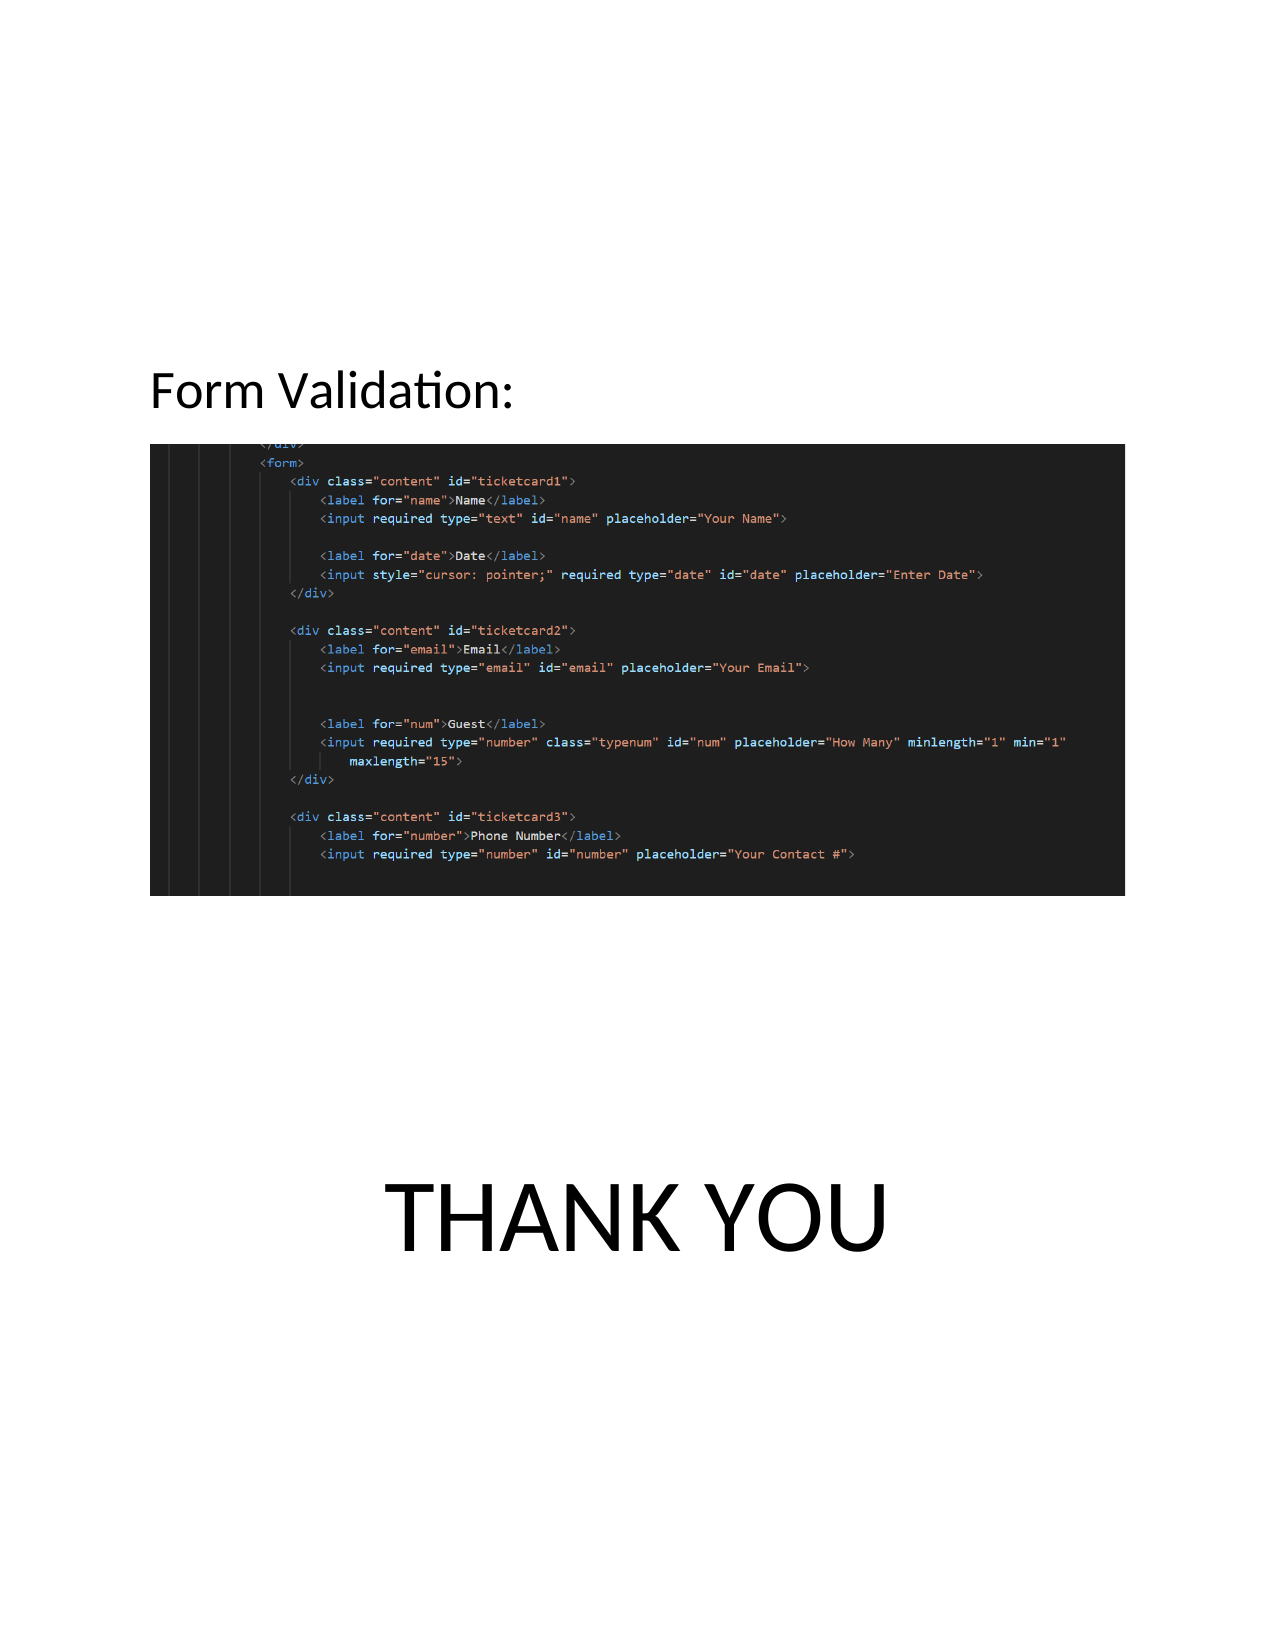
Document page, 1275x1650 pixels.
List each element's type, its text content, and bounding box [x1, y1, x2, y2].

text THANK YOU [240, 1150, 1035, 1277]
text Form Validation: [150, 356, 1125, 422]
picture [150, 444, 1125, 896]
